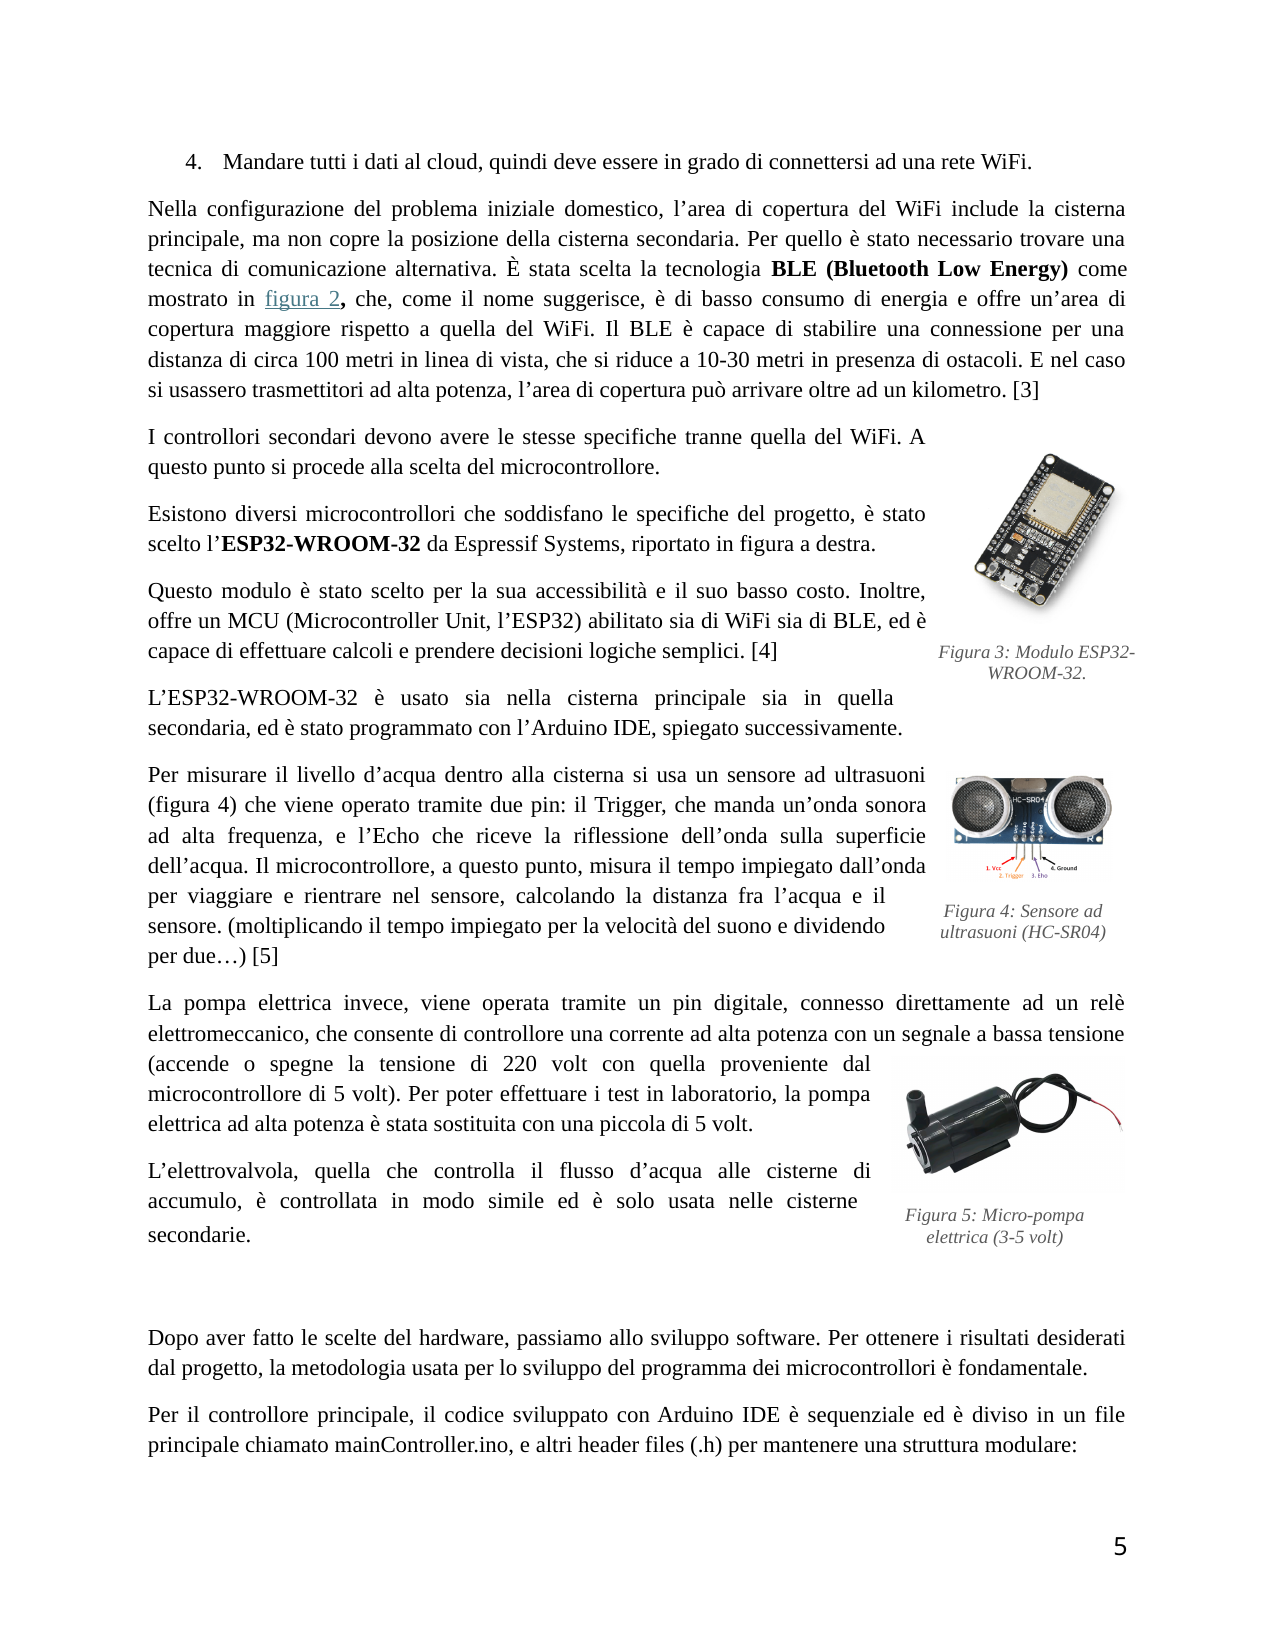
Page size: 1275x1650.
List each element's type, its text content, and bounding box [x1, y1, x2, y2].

picture [946, 432, 1142, 628]
text L’ESP32-WROOM-32 è usato sia nella cisterna principale sia in quella secondaria, ed è stato programmato con l’Arduino IDE, spiegato successivamente. [148, 684, 1127, 741]
text Esistono diversi microcontrollori che soddisfano le specifiche del progetto, è stato scelto l’ESP32-WROOM-32 da Espressif Systems, riportato in figura a destra. [148, 500, 946, 556]
picture [946, 771, 1113, 882]
text Questo modulo è stato scelto per la sua accessibilità e il suo basso costo. Inoltre, offre un MCU (Microcontroller Unit, l’ESP32) abilitato sia di WiFi sia di BLE, ed è capace di effettuare calcoli e prendere decisioni logiche semplici. [4] [148, 577, 1127, 664]
text Nella configurazione del problema iniziale domestico, l’area di copertura del WiFi include la cisterna principale, ma non copre la posizione della cisterna secondaria. Per quello è stato necessario trovare una tecnica di comunicazione alternativa. È stata scelta la tecnologia BLE (Bluetooth Low Energy) come mostrato in figura 2, che, come il nome suggerisce, è di basso consumo di energia e offre un’area di copertura maggiore rispetto a quella del WiFi. Il BLE è capace di stabilire una connessione per una distanza di circa 100 metri in linea di vista, che si riduce a 10-30 metri in presenza di ostacoli. E nel caso si usassero trasmettitori ad alta potenza, l’area di copertura può arrivare oltre ad un kilometro. [3] [148, 194, 1127, 402]
picture [891, 1056, 1126, 1193]
list Mandare tutti i dati al cloud, quindi deve essere in grado di connettersi ad una rete WiFi. [185, 148, 1127, 174]
text Per il controllore principale, il codice sviluppato con Arduino IDE è sequenziale ed è diviso in un file principale chiamato mainController.ino, e altri header files (.h) per mantenere una struttura modulare: [148, 1401, 1127, 1457]
text Dopo aver fatto le scelte del hardware, passiamo allo sviluppo software. Per ottenere i risultati desiderati dal progetto, la metodologia usata per lo sviluppo del programma dei microcontrollori è fondamentale. [148, 1323, 1127, 1380]
text Per misurare il livello d’acqua dentro alla cisterna si usa un sensore ad ultrasuoni (figura 4) che viene operato tramite due pin: il Trigger, che manda un’onda sonora ad alta frequenza, e l’Echo che riceve la riflessione dell’onda sulla superficie dell’acqua. Il microcontrollore, a questo punto, misura il tempo impiegato dall’onda per viaggiare e rientrare nel sensore, calcolando la distanza fra l’acqua e il sensore. (moltiplicando il tempo impiegato per la velocità del suono e dividendo per due…) [5] [148, 761, 1127, 969]
text L’elettrovalvola, quella che controlla il flusso d’acqua alle cisterne di accumulo, è controllata in modo simile ed è solo usata nelle cisterne secondarie. [148, 1157, 1127, 1249]
text I controllori secondari devono avere le stesse specifiche tranne quella del WiFi. A questo punto si procede alla scelta del microcontrollore. [148, 423, 1127, 479]
text La pompa elettrica invece, viene operata tramite un pin digitale, connesso direttamente ad un relè elettromeccanico, che consente di controllore una corrente ad alta potenza con un segnale a bassa tensione (accende o spegne la tensione di 220 volt con quella proveniente dal microcontrollore di 5 volt). Per poter effettuare i test in laboratorio, la pompa elettrica ad alta potenza è stata sostituita con una piccola di 5 volt. [148, 989, 1127, 1137]
